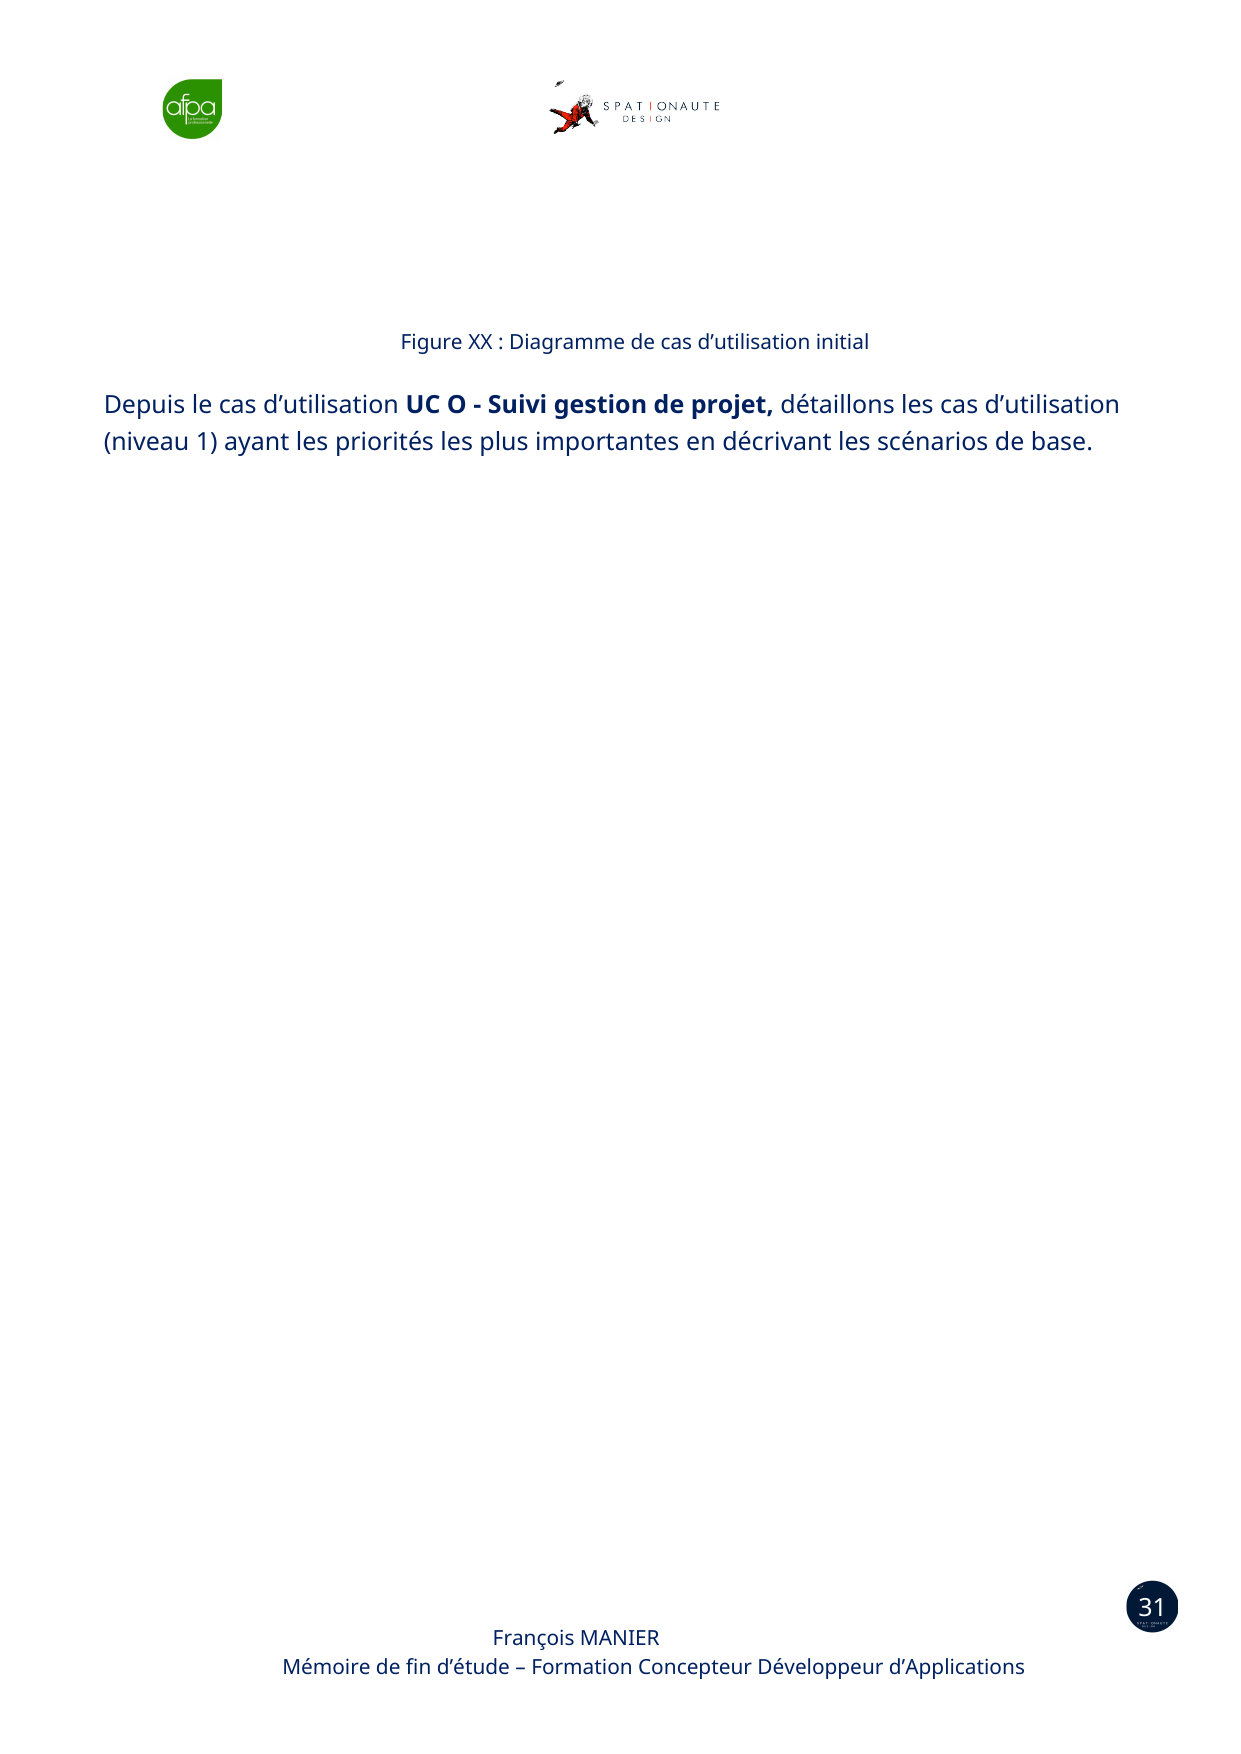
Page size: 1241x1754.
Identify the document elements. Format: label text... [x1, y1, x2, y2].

text Figure XX : Diagramme de cas d’utilisation initial [103, 327, 1167, 356]
picture [531, 73, 739, 141]
text Depuis le cas d’utilisation UC O - Suivi gestion de projet, détaillons les cas d’utilisation (niveau 1) ayant les priorités les plus importantes en décrivant les scénarios de base. [103, 387, 1167, 457]
picture [1126, 1580, 1178, 1633]
picture [162, 75, 223, 141]
